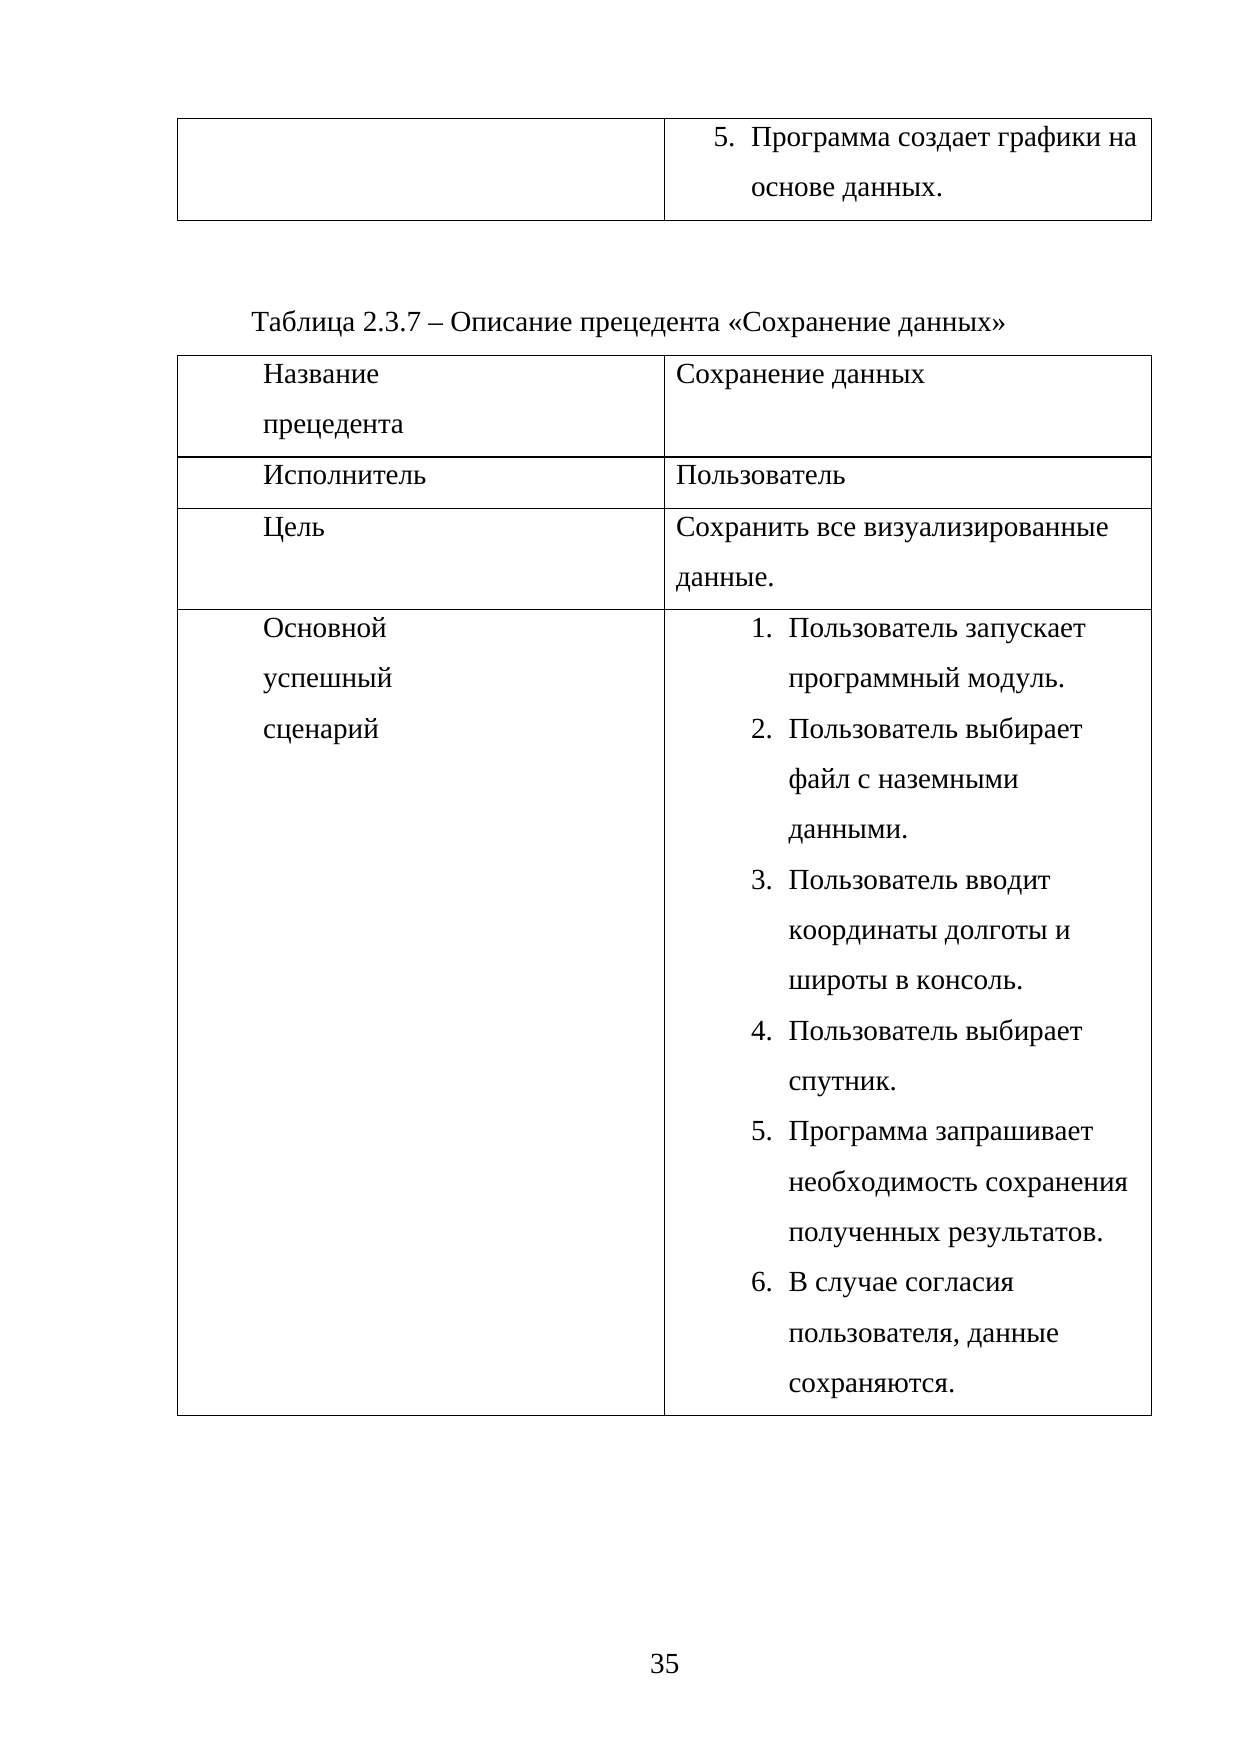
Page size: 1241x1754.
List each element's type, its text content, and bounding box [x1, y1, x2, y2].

table_cell Исполнитель [178, 458, 664, 508]
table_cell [665, 119, 1151, 220]
table_cell Основной успешный сценарий [178, 610, 664, 1415]
table_cell Сохранить все визуализированные данные. [665, 509, 1151, 609]
table_cell Цель [178, 509, 664, 609]
table_cell Пользователь запускает программный модуль. Пользователь выбирает файл с наземными данными. Пользователь вводит координаты долготы и широты в консоль. Пользователь выбирает спутник. Программа запрашивает необходимость сохранения полученных результатов. В случае согласия пользователя, данные сохраняются. [665, 610, 1151, 1415]
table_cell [178, 119, 664, 220]
table_cell Пользователь [665, 458, 1151, 508]
table_header Сохранение данных [665, 356, 1151, 456]
table_header Название прецедента [178, 356, 664, 456]
text Таблица 2.3.7 – Описание прецедента «Сохранение данных» [177, 304, 1152, 338]
